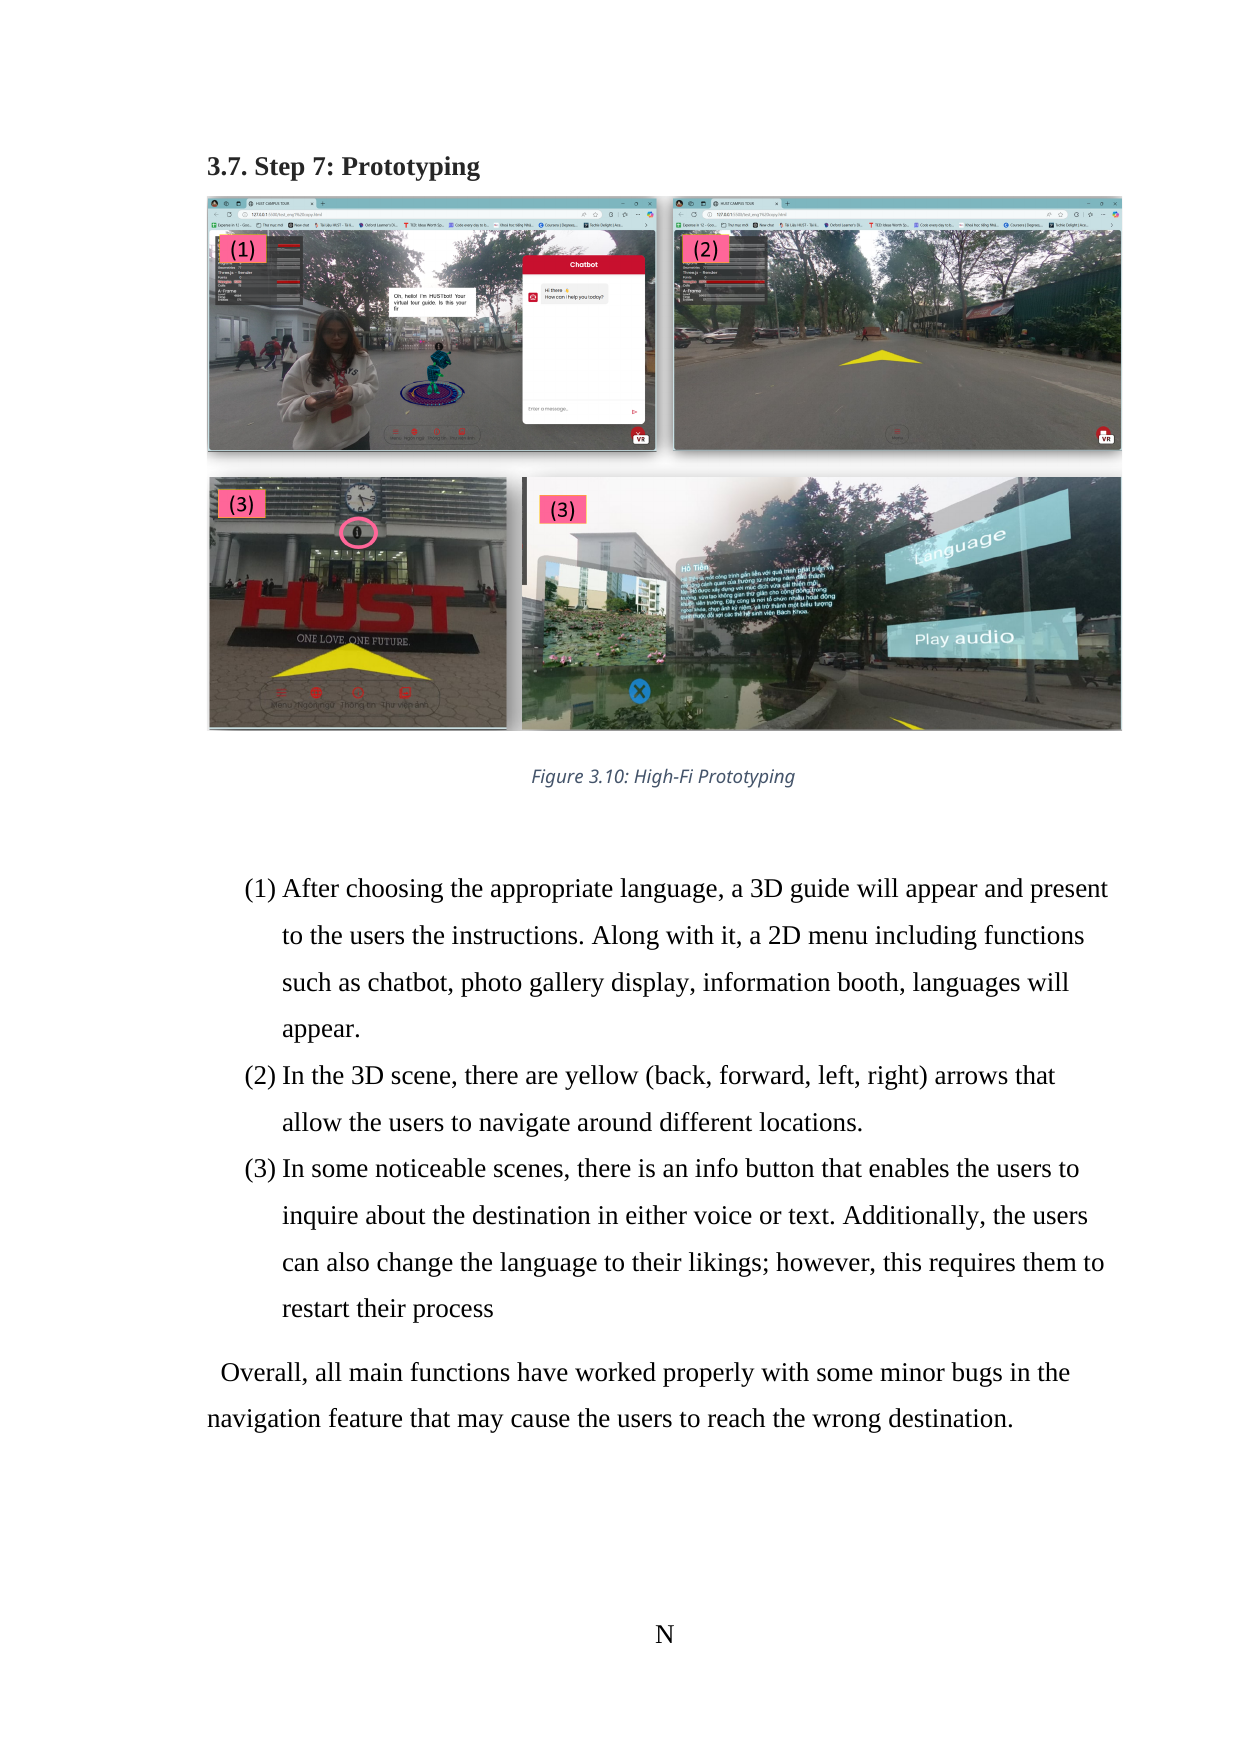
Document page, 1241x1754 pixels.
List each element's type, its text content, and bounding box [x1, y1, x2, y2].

list In the 3D scene, there are yellow (back, forward, left, right) arrows that allow the users to navigate around different locations. [244, 1059, 1122, 1137]
picture [206, 196, 1123, 731]
subtitle Step 7: Prototyping [207, 150, 1122, 181]
list After choosing the appropriate language, a 3D guide will appear and present to the users the instructions. Along with it, a 2D menu including functions such as chatbot, photo gallery display, information booth, languages will appear. [244, 873, 1122, 1044]
list In some noticeable scenes, there is an info button that enables the users to inquire about the destination in either voice or text. Additionally, the users can also change the language to their likings; however, this requires them to restart their process [244, 1153, 1122, 1324]
text Overall, all main functions have worked properly with some minor bugs in the navigation feature that may cause the users to reach the wrong destination. [207, 1356, 1122, 1434]
